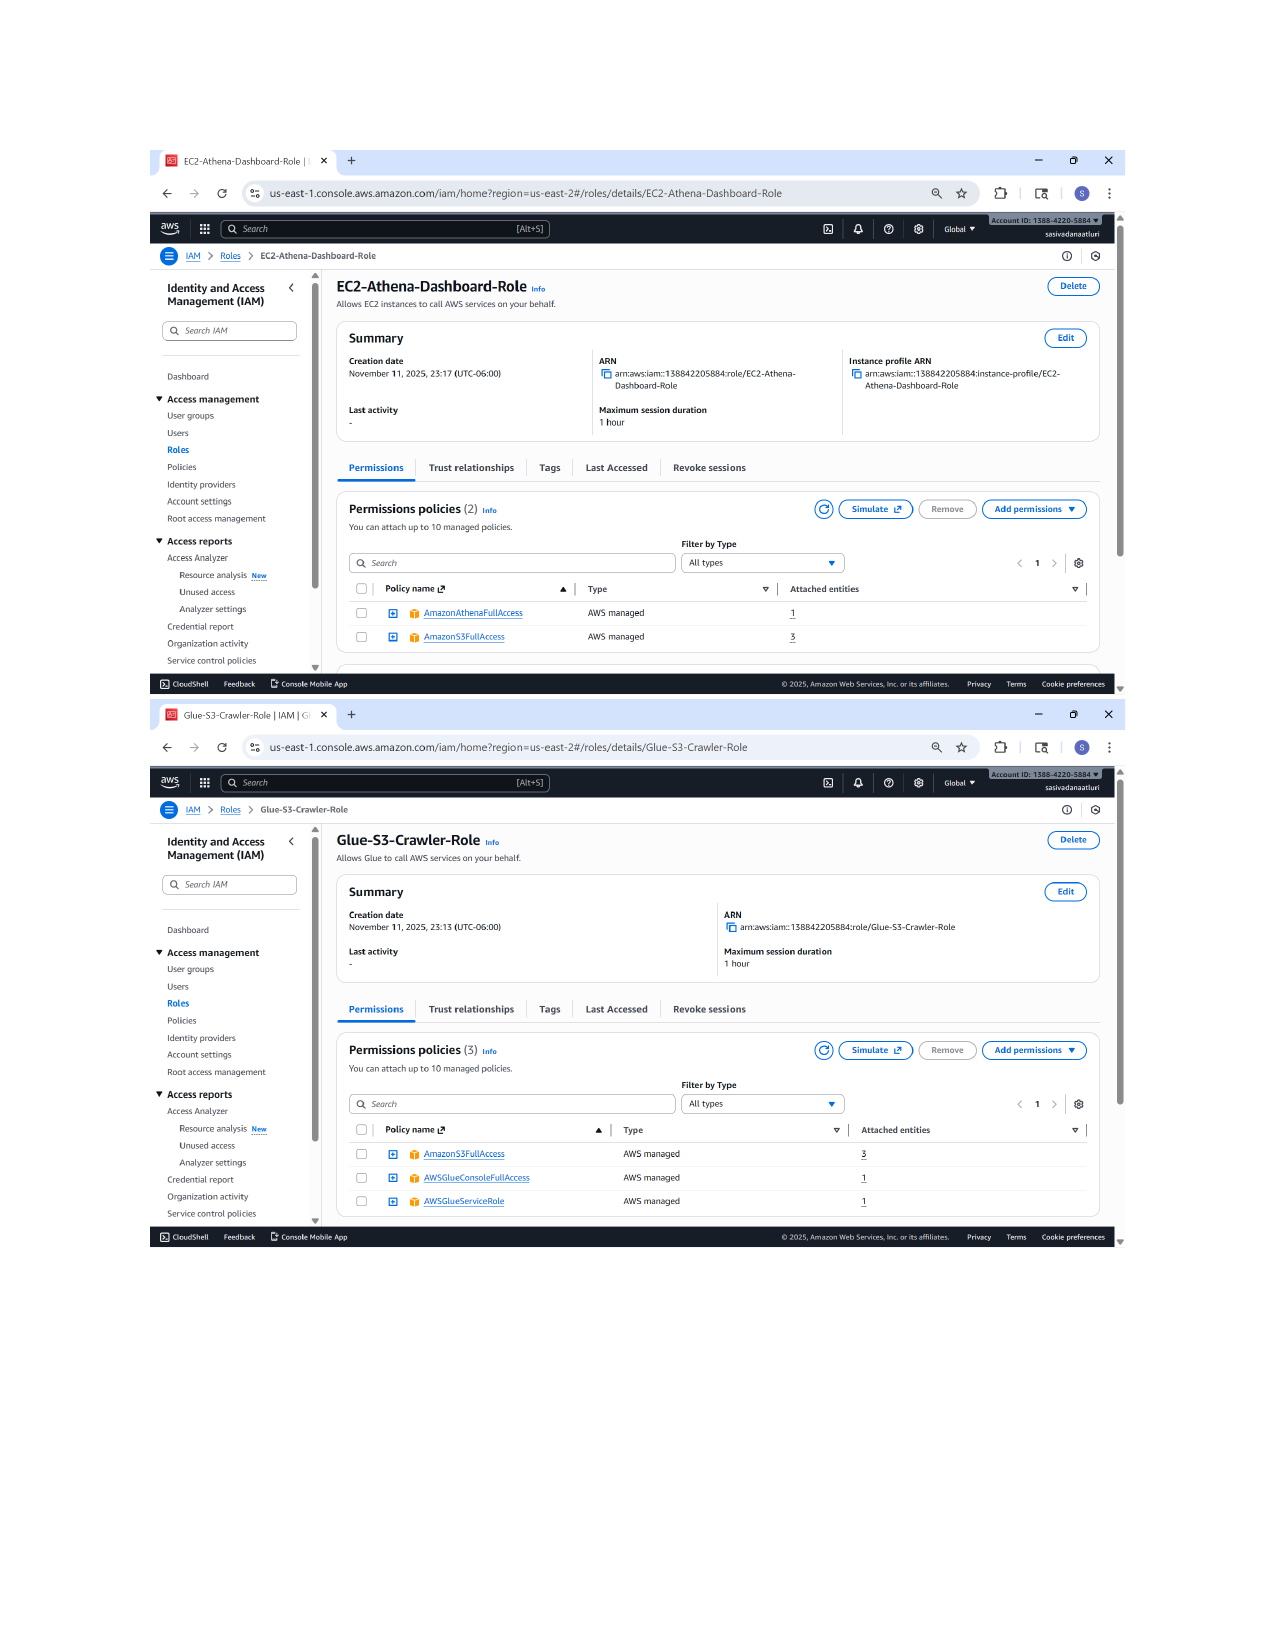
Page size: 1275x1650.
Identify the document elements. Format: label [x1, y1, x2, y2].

picture [150, 150, 1125, 695]
picture [150, 699, 1125, 1248]
